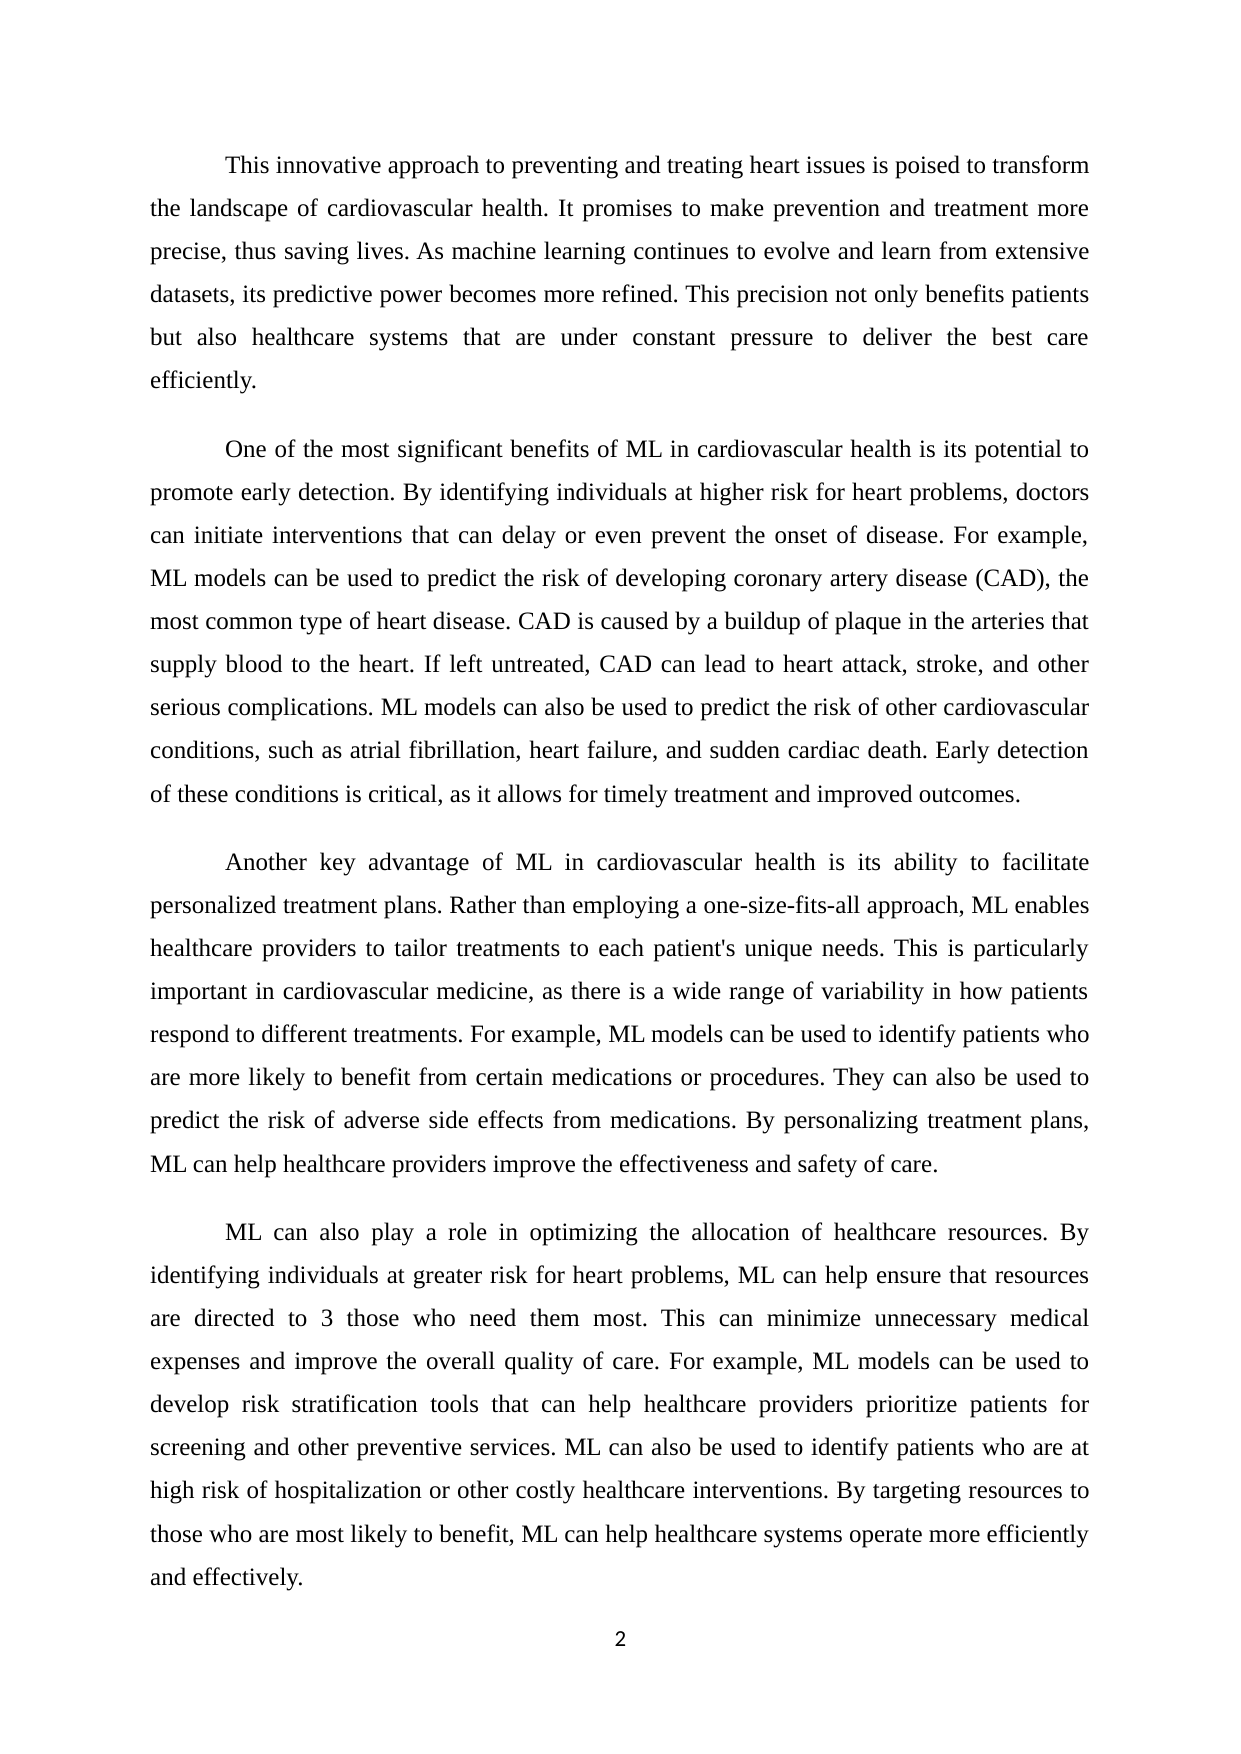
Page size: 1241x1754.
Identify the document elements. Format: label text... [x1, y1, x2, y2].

text Another key advantage of ML in cardiovascular health is its ability to facilitate personalized treatment plans. Rather than employing a one-size-fits-all approach, ML enables healthcare providers to tailor treatments to each patient's unique needs. This is particularly important in cardiovascular medicine, as there is a wide range of variability in how patients respond to different treatments. For example, ML models can be used to identify patients who are more likely to benefit from certain medications or procedures. They can also be used to predict the risk of adverse side effects from medications. By personalizing treatment plans, ML can help healthcare providers improve the effectiveness and safety of care. [150, 847, 1090, 1177]
text One of the most significant benefits of ML in cardiovascular health is its potential to promote early detection. By identifying individuals at higher risk for heart problems, doctors can initiate interventions that can delay or even prevent the onset of disease. For example, ML models can be used to predict the risk of developing coronary artery disease (CAD), the most common type of heart disease. CAD is caused by a buildup of plaque in the arteries that supply blood to the heart. If left untreated, CAD can lead to heart attack, stroke, and other serious complications. ML models can also be used to predict the risk of other cardiovascular conditions, such as atrial fibrillation, heart failure, and sudden cardiac death. Early detection of these conditions is critical, as it allows for timely treatment and improved outcomes. [150, 434, 1090, 807]
text ML can also play a role in optimizing the allocation of healthcare resources. By identifying individuals at greater risk for heart problems, ML can help ensure that resources are directed to 3 those who need them most. This can minimize unnecessary medical expenses and improve the overall quality of care. For example, ML models can be used to develop risk stratification tools that can help healthcare providers prioritize patients for screening and other preventive services. ML can also be used to identify patients who are at high risk of hospitalization or other costly healthcare interventions. By targeting resources to those who are most likely to benefit, ML can help healthcare systems operate more efficiently and effectively. [150, 1217, 1090, 1591]
text This innovative approach to preventing and treating heart issues is poised to transform the landscape of cardiovascular health. It promises to make prevention and treatment more precise, thus saving lives. As machine learning continues to evolve and learn from extensive datasets, its predictive power becomes more refined. This precision not only benefits patients but also healthcare systems that are under constant pressure to deliver the best care efficiently. [150, 150, 1090, 394]
